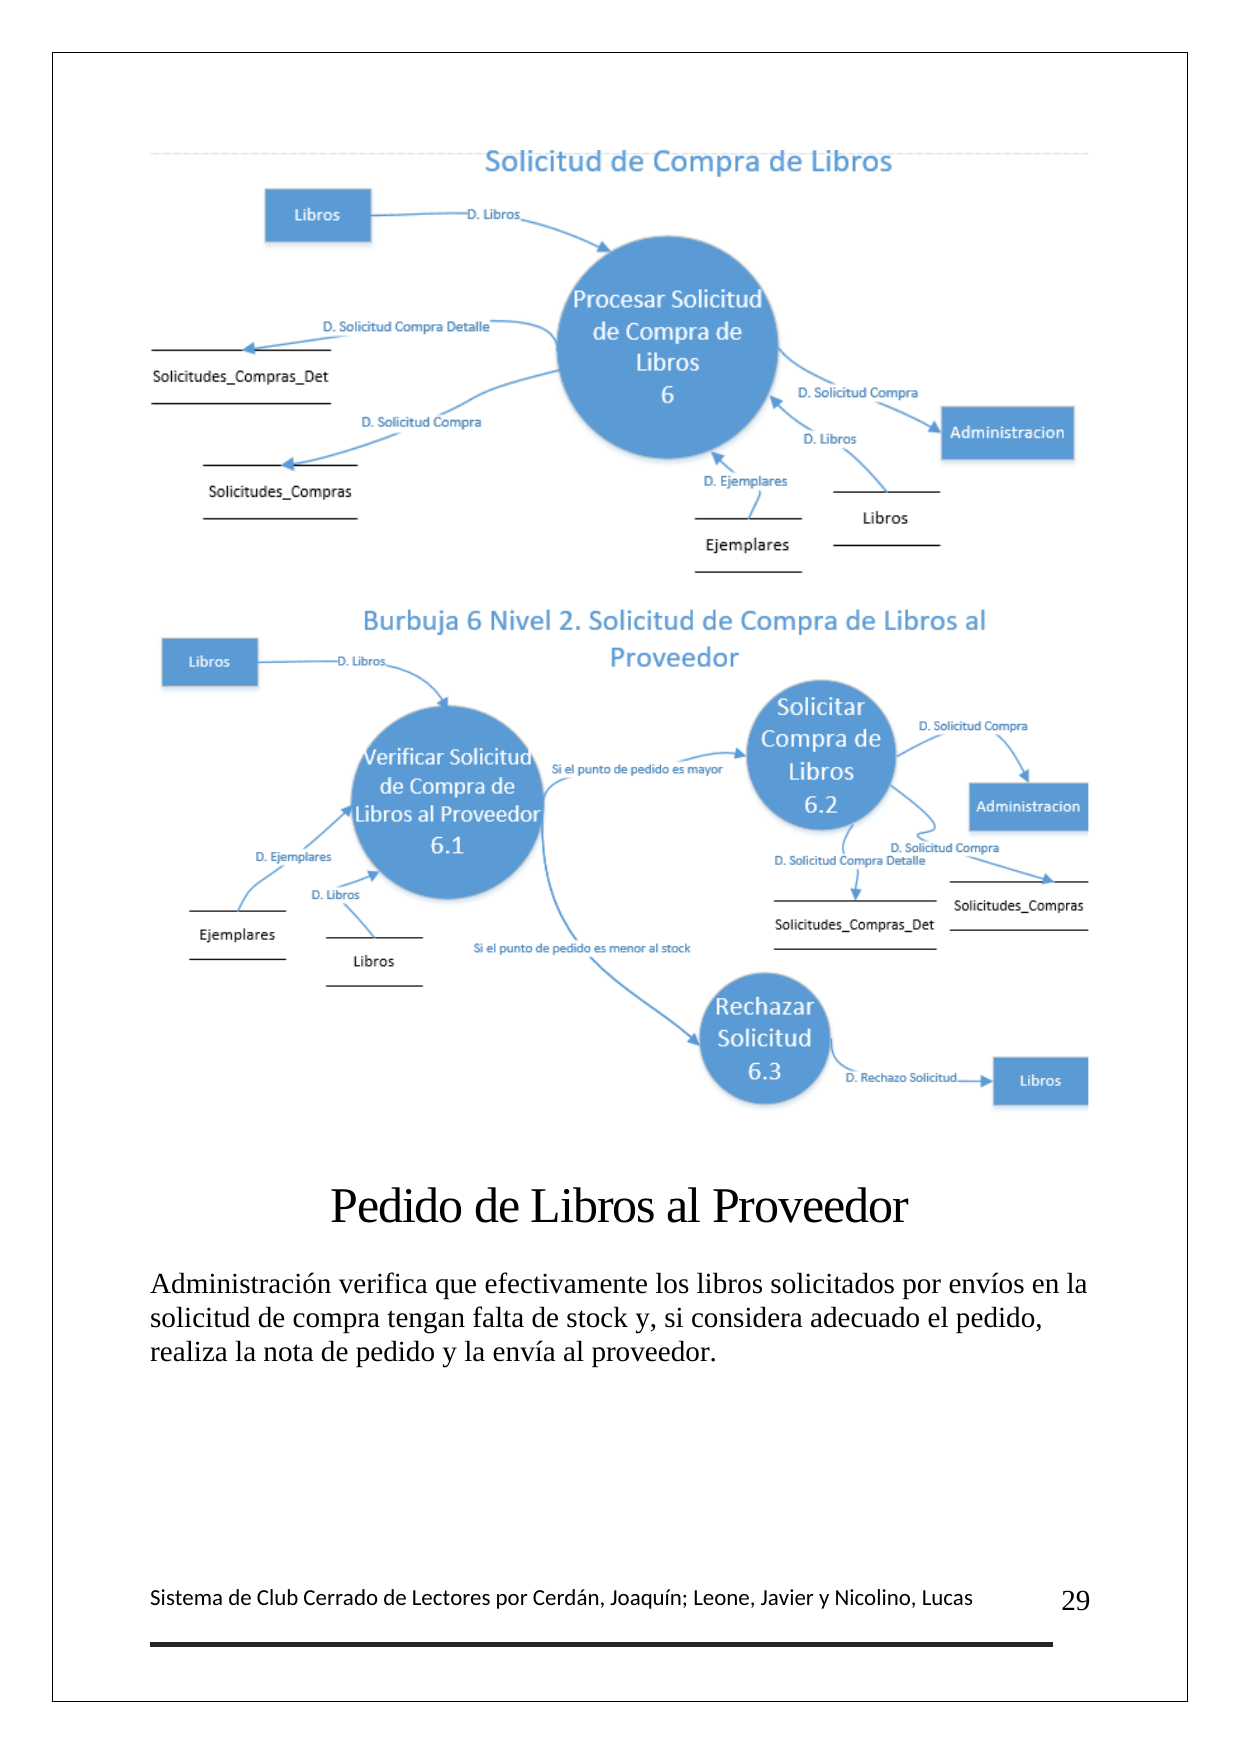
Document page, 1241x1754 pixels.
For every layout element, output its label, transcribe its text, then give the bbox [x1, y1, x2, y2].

picture [150, 150, 1089, 1176]
title Pedido de Libros al Proveedor [150, 1176, 1090, 1233]
text Administración verifica que efectivamente los libros solicitados por envíos en la solicitud de compra tengan falta de stock y, si considera adecuado el pedido, realiza la nota de pedido y la envía al proveedor. [150, 1267, 1090, 1367]
